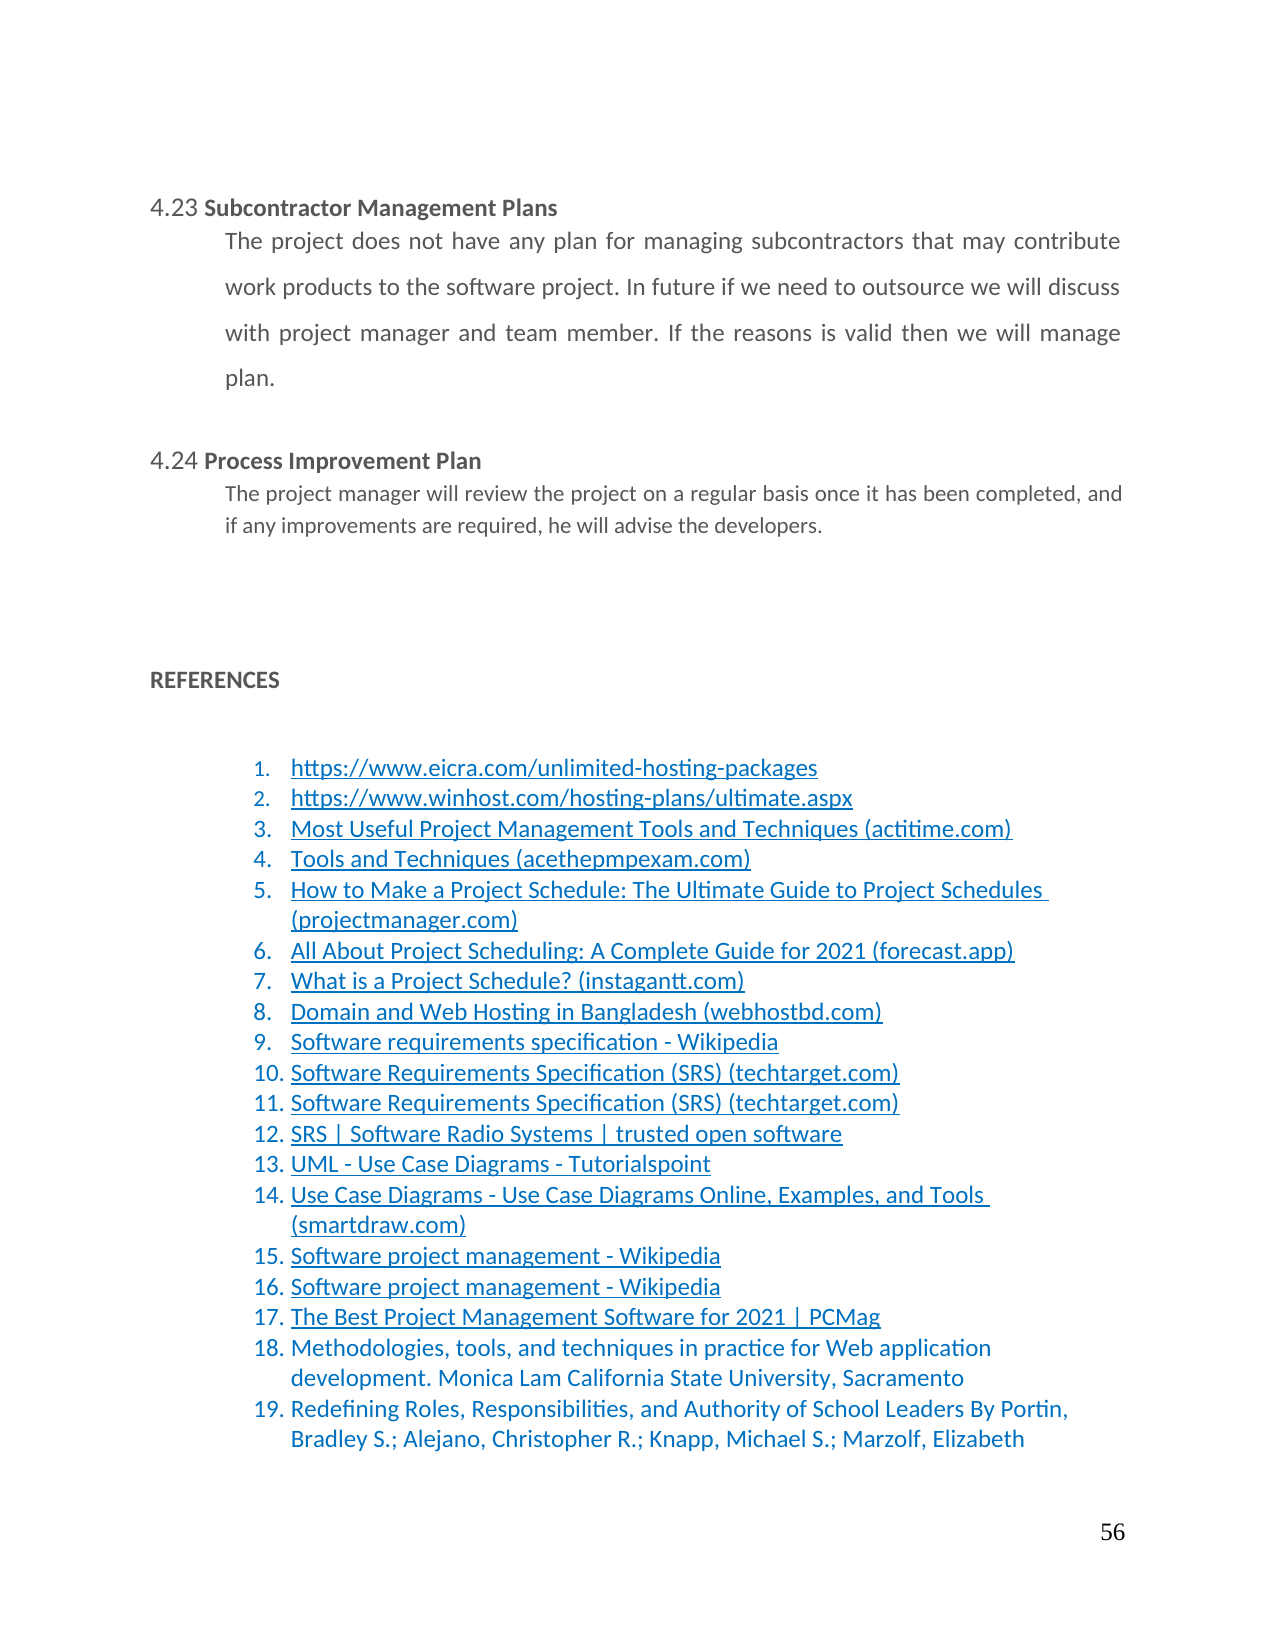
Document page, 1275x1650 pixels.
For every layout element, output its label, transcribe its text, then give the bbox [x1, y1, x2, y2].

list Use Case Diagrams - Use Case Diagrams Online, Examples, and Tools (smartdraw.com) [253, 1179, 1125, 1240]
list Software Requirements Specification (SRS) (techtarget.com) [253, 1057, 1125, 1087]
list Software Requirements Specification (SRS) (techtarget.com) [253, 1087, 1125, 1118]
list Most Useful Project Management Tools and Techniques (actitime.com) [253, 813, 1125, 843]
subtitle REFERENCES [150, 664, 1125, 694]
list All About Project Scheduling: A Complete Guide for 2021 (forecast.app) [253, 935, 1125, 965]
list Software project management - Wikipedia [253, 1240, 1125, 1271]
list How to Make a Project Schedule: The Ultimate Guide to Project Schedules (projectmanager.com) [253, 874, 1125, 935]
list Tools and Techniques (acethepmpexam.com) [253, 843, 1125, 874]
list What is a Project Schedule? (instagantt.com) [253, 965, 1125, 996]
list Domain and Web Hosting in Bangladesh (webhostbd.com) [253, 996, 1125, 1026]
list SRS | Software Radio Systems | trusted open software [253, 1118, 1125, 1148]
list UML - Use Case Diagrams - Tutorialspoint [253, 1148, 1125, 1179]
subtitle 4.24 Process Improvement Plan [150, 443, 1125, 476]
text The project does not have any plan for managing subcontractors that may contribute work products to the software project. In future if we need to outsource we will discuss with project manager and team member. If the reasons is valid then we will manage plan. [225, 225, 1122, 393]
subtitle 4.23 Subcontractor Management Plans [150, 190, 1125, 223]
list The Best Project Management Software for 2021 | PCMag [253, 1301, 1125, 1332]
list Redefining Roles, Responsibilities, and Authority of School Leaders By Portin, Bradley S.; Alejano, Christopher R.; Knapp, Michael S.; Marzolf, Elizabeth [253, 1393, 1125, 1454]
list Software project management - Wikipedia [253, 1271, 1125, 1301]
list https://www.eicra.com/unlimited-hosting-packages [253, 752, 1125, 782]
list Software requirements specification - Wikipedia [253, 1026, 1125, 1057]
list https://www.winhost.com/hosting-plans/ultimate.aspx [253, 782, 1125, 813]
list Methodologies, tools, and techniques in practice for Web application development. Monica Lam California State University, Sacramento [253, 1332, 1125, 1393]
text The project manager will review the project on a regular basis once it has been completed, and if any improvements are required, he will advise the developers. [225, 479, 1125, 539]
